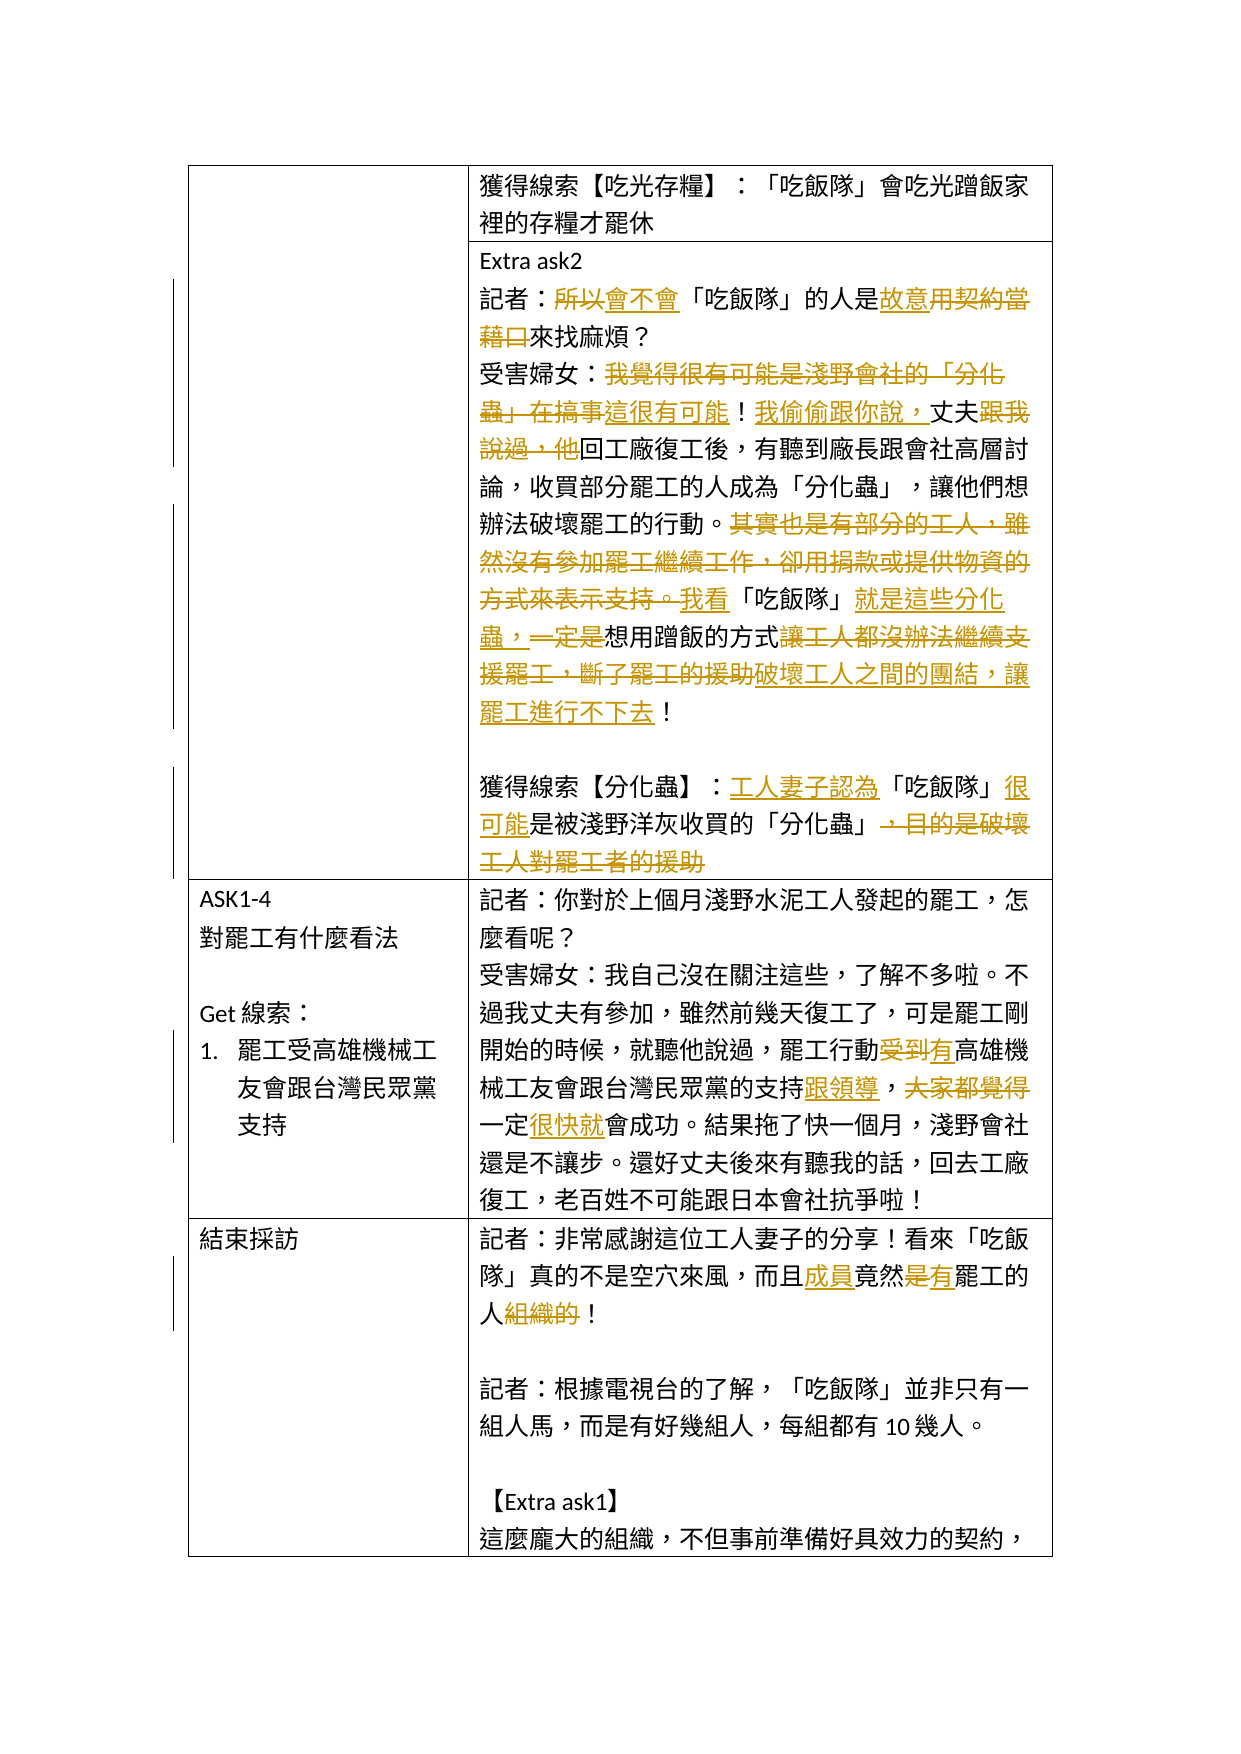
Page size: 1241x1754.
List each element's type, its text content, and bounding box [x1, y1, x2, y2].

table_cell Extra ask2 記者：「吃飯隊」的人是來找麻煩？ 受害婦女：！丈夫回工廠復工後，有聽到廠長跟會社高層討論，收買部分罷工的人成為「分化蟲」，讓他們想辦法破壞罷工的行動。「吃飯隊」想用蹭飯的方式！ 獲得線索【分化蟲】：「吃飯隊」是被淺野洋灰收買的「分化蟲」 [469, 242, 1052, 879]
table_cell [469, 166, 1052, 241]
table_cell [469, 1219, 1052, 1556]
table_cell ASK1-4 對罷工有什麼看法 Get線索： 罷工受高雄機械工友會跟台灣民眾黨支持 [189, 880, 468, 1218]
table_cell 結束採訪 [189, 1219, 468, 1556]
table_cell 記者：你對於上個月淺野水泥工人發起的罷工，怎麼看呢？ 受害婦女：我自己沒在關注這些，了解不多啦。不過我丈夫有參加，雖然前幾天復工了，可是罷工剛開始的時候，就聽他說過，罷工行動高雄機械工友會跟台灣民眾黨的支持，一定會成功。結果拖了快一個月，淺野會社還是不讓步。還好丈夫後來有聽我的話，回去工廠復工，老百姓不可能跟日本會社抗爭啦！ [469, 880, 1052, 1218]
